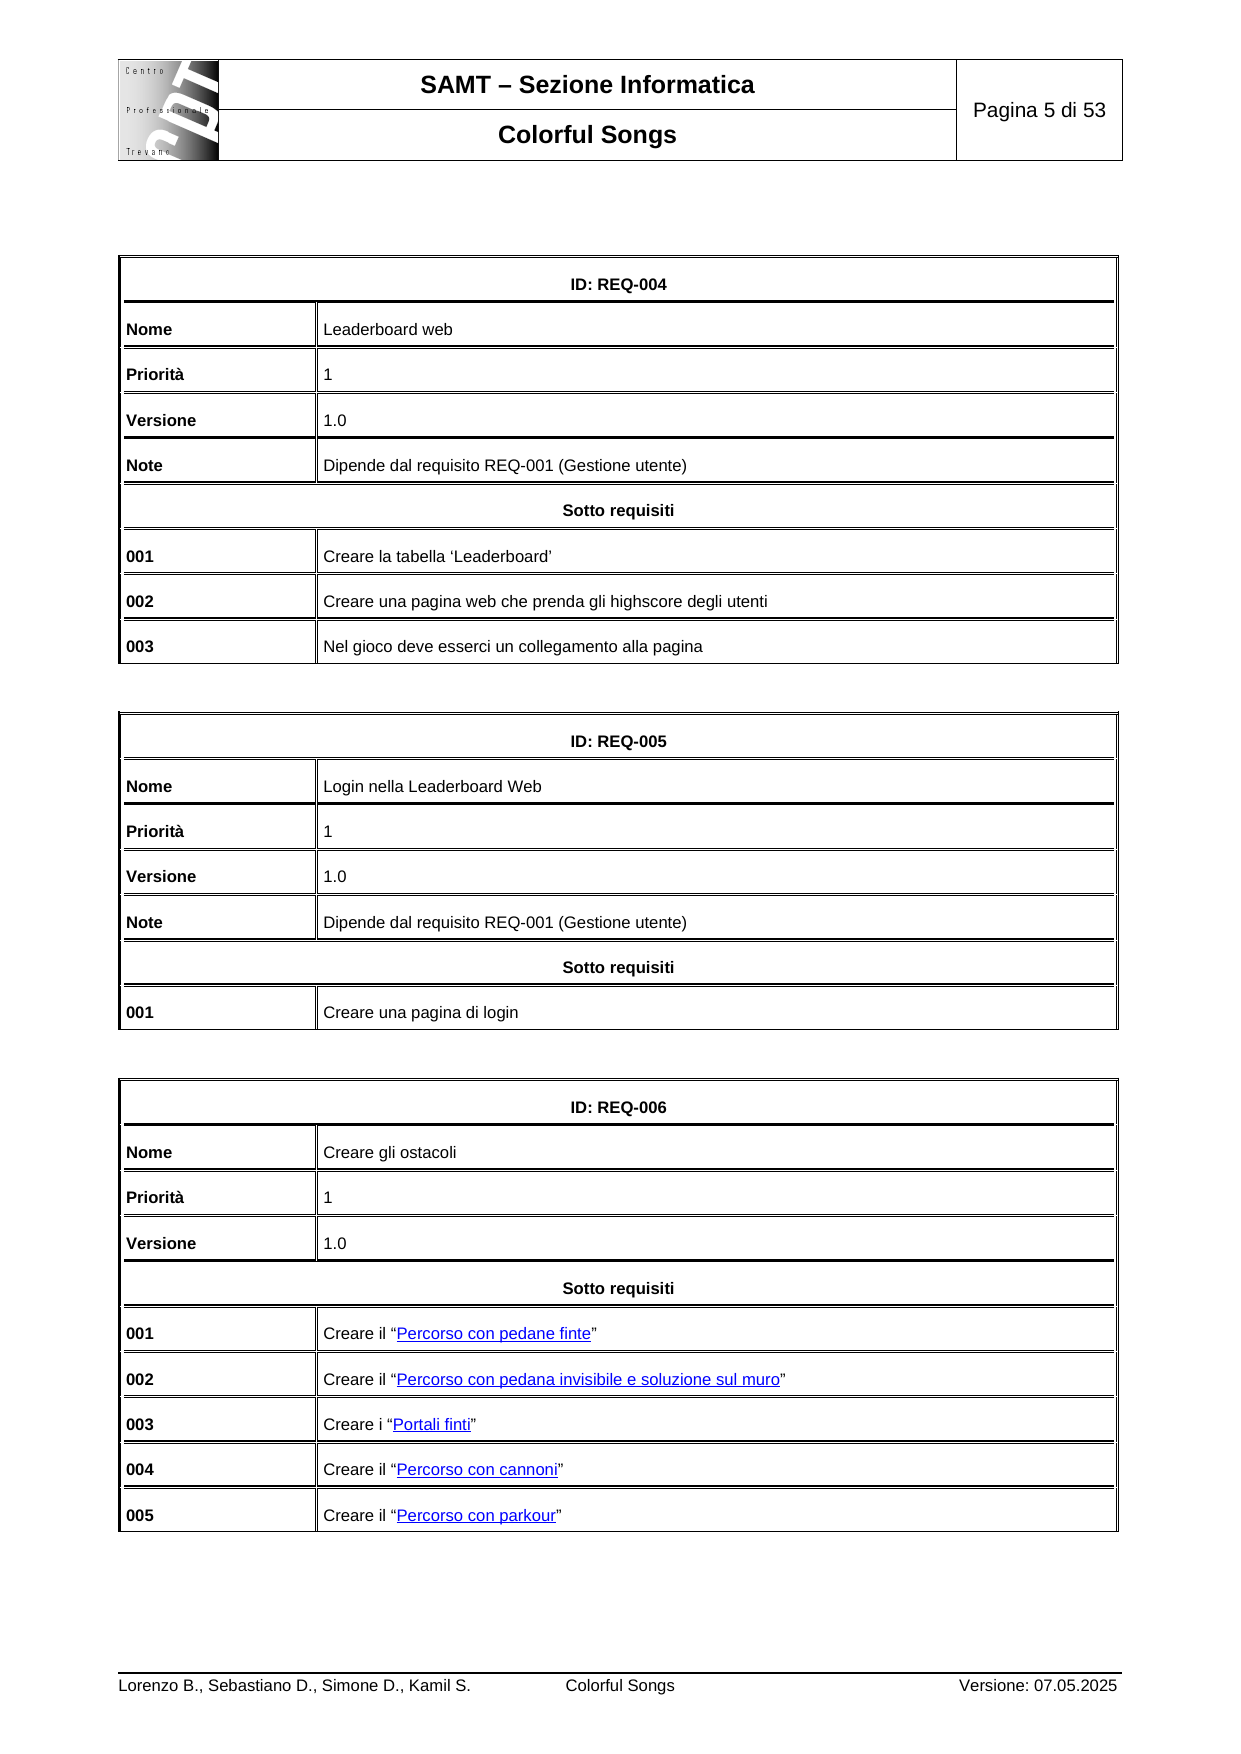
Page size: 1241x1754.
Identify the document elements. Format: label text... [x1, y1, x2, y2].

table_cell 1 [318, 802, 1116, 847]
table_header ID: REQ-005 [121, 715, 1116, 757]
table_cell Dipende dal requisito REQ-001 (Gestione utente) [317, 893, 1117, 938]
table_cell Creare gli ostacoli [318, 1123, 1117, 1168]
table_cell Nome [120, 757, 317, 802]
table_cell Nel gioco deve esserci un collegamento alla pagina [318, 617, 1116, 662]
table_cell Creare la tabella ‘Leaderboard’ [317, 527, 1117, 572]
table_cell Creare il “Percorso con pedane finte” [318, 1304, 1116, 1349]
table_cell Note [121, 436, 315, 481]
table_cell Dipende dal requisito REQ-001 (Gestione utente) [318, 436, 1116, 481]
table_cell Versione [121, 1214, 315, 1259]
table_cell Login nella Leaderboard Web [317, 757, 1117, 802]
table_cell Creare il “Percorso con cannoni” [318, 1440, 1116, 1485]
table_cell Creare i “Portali finti” [317, 1395, 1117, 1440]
table_header ID: REQ-004 [121, 258, 1116, 300]
table_cell 001 [121, 983, 315, 1029]
table_cell Nome [120, 1123, 315, 1168]
table_cell 002 [120, 572, 317, 617]
table_cell Note [120, 893, 317, 938]
table_cell 002 [121, 1350, 315, 1395]
table_cell Creare una pagina di login [318, 983, 1116, 1029]
table_cell Sotto requisiti [121, 1259, 1116, 1304]
table_cell Nome [121, 300, 315, 345]
table_cell Priorità [121, 802, 315, 847]
table_cell 001 [120, 527, 317, 572]
table_cell Versione [121, 848, 315, 893]
table_cell 1 [318, 345, 1116, 391]
picture [118, 60, 219, 160]
table_cell 003 [120, 1395, 317, 1440]
table_cell 1 [318, 1168, 1116, 1213]
table_cell Priorità [121, 1168, 315, 1213]
table_cell 1.0 [317, 391, 1117, 436]
table_cell 005 [121, 1485, 315, 1531]
table_cell Sotto requisiti [121, 938, 1116, 983]
table_cell Priorità [121, 345, 315, 391]
table_cell Creare il “Percorso con parkour” [318, 1485, 1116, 1531]
table_cell Versione [120, 391, 317, 436]
table_cell 001 [121, 1304, 315, 1349]
table_cell 004 [121, 1440, 315, 1485]
table_cell 003 [121, 617, 315, 662]
table_cell Creare il “Percorso con pedana invisibile e soluzione sul muro” [318, 1350, 1116, 1395]
table_cell Creare una pagina web che prenda gli highscore degli utenti [317, 572, 1117, 617]
table_cell Sotto requisiti [121, 481, 1116, 527]
table_cell 1.0 [318, 848, 1116, 893]
table_header ID: REQ-006 [121, 1081, 1116, 1123]
table_cell Leaderboard web [318, 300, 1116, 345]
table_cell 1.0 [318, 1214, 1116, 1259]
